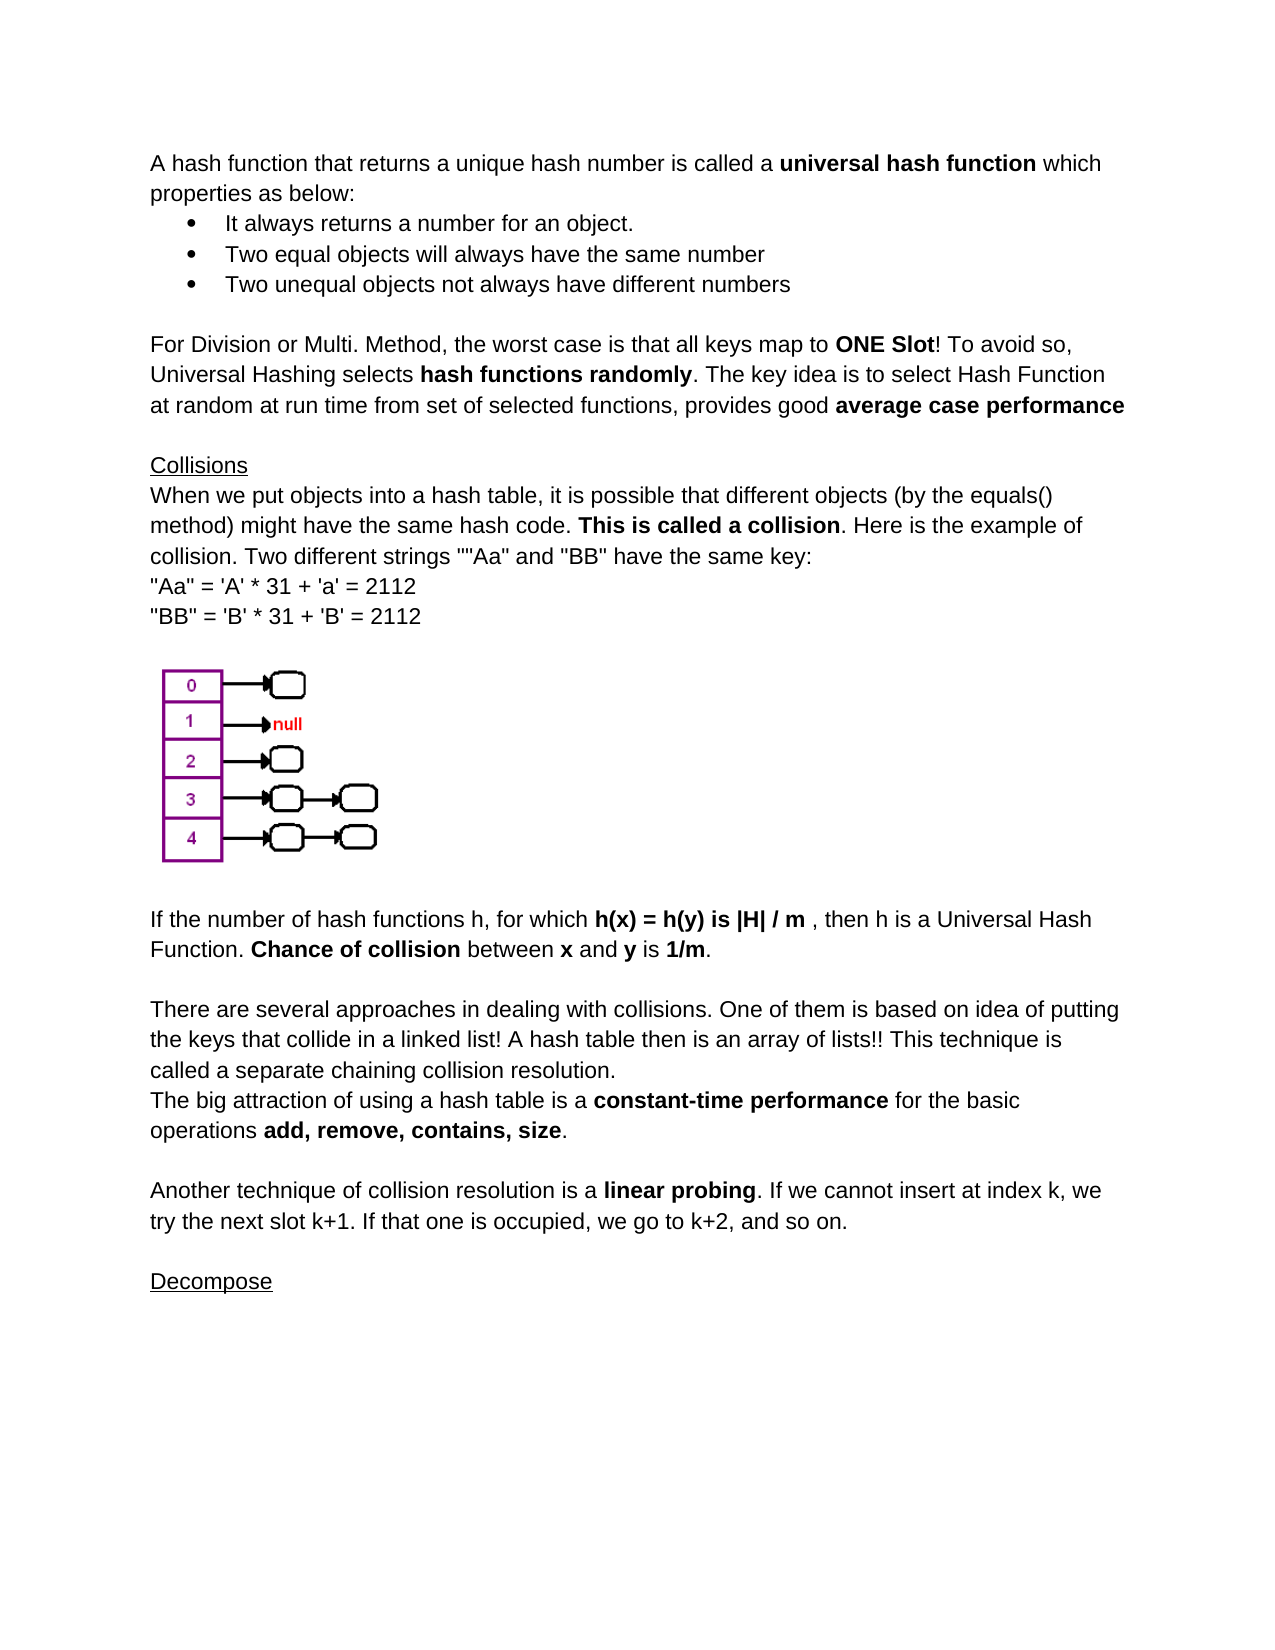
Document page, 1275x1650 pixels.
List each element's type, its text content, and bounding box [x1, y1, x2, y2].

text If the number of hash functions h, for which h(x) = h(y) is |H| / m , then h is a Universal Hash Function. Chance of collision between x and y is 1/m. [150, 906, 1125, 962]
text Collisions [150, 452, 1125, 478]
text There are several approaches in dealing with collisions. One of them is based on idea of putting the keys that collide in a linked list! A hash table then is an array of lists!! This technique is called a separate chaining collision resolution. [150, 996, 1125, 1083]
text A hash function that returns a unique hash number is called a universal hash function which properties as below: [150, 150, 1125, 207]
text Another technique of collision resolution is a linear probing. If we cannot insert at index k, we try the next slot k+1. If that one is occupied, we go to k+2, and so on. [150, 1177, 1125, 1234]
list Two equal objects will always have the same number [187, 241, 1125, 267]
list It always returns a number for an object. [187, 210, 1125, 237]
text The big attraction of using a hash table is a constant-time performance for the basic operations add, remove, contains, size. [150, 1087, 1125, 1143]
text "Aa" = 'A' * 31 + 'a' = 2112 [150, 573, 1125, 599]
text When we put objects into a hash table, it is possible that different objects (by the equals() method) might have the same hash code. This is called a collision. Here is the example of collision. Two different strings ""Aa" and "BB" have the same key: [150, 482, 1125, 569]
picture [150, 663, 388, 872]
list Two unequal objects not always have different numbers [187, 271, 1125, 297]
text "BB" = 'B' * 31 + 'B' = 2112 [150, 603, 1125, 629]
text Decompose [150, 1268, 1125, 1294]
text For Division or Multi. Method, the worst case is that all keys map to ONE Slot! To avoid so, Universal Hashing selects hash functions randomly. The key idea is to select Hash Function at random at run time from set of selected functions, provides good average case performance [150, 331, 1125, 418]
